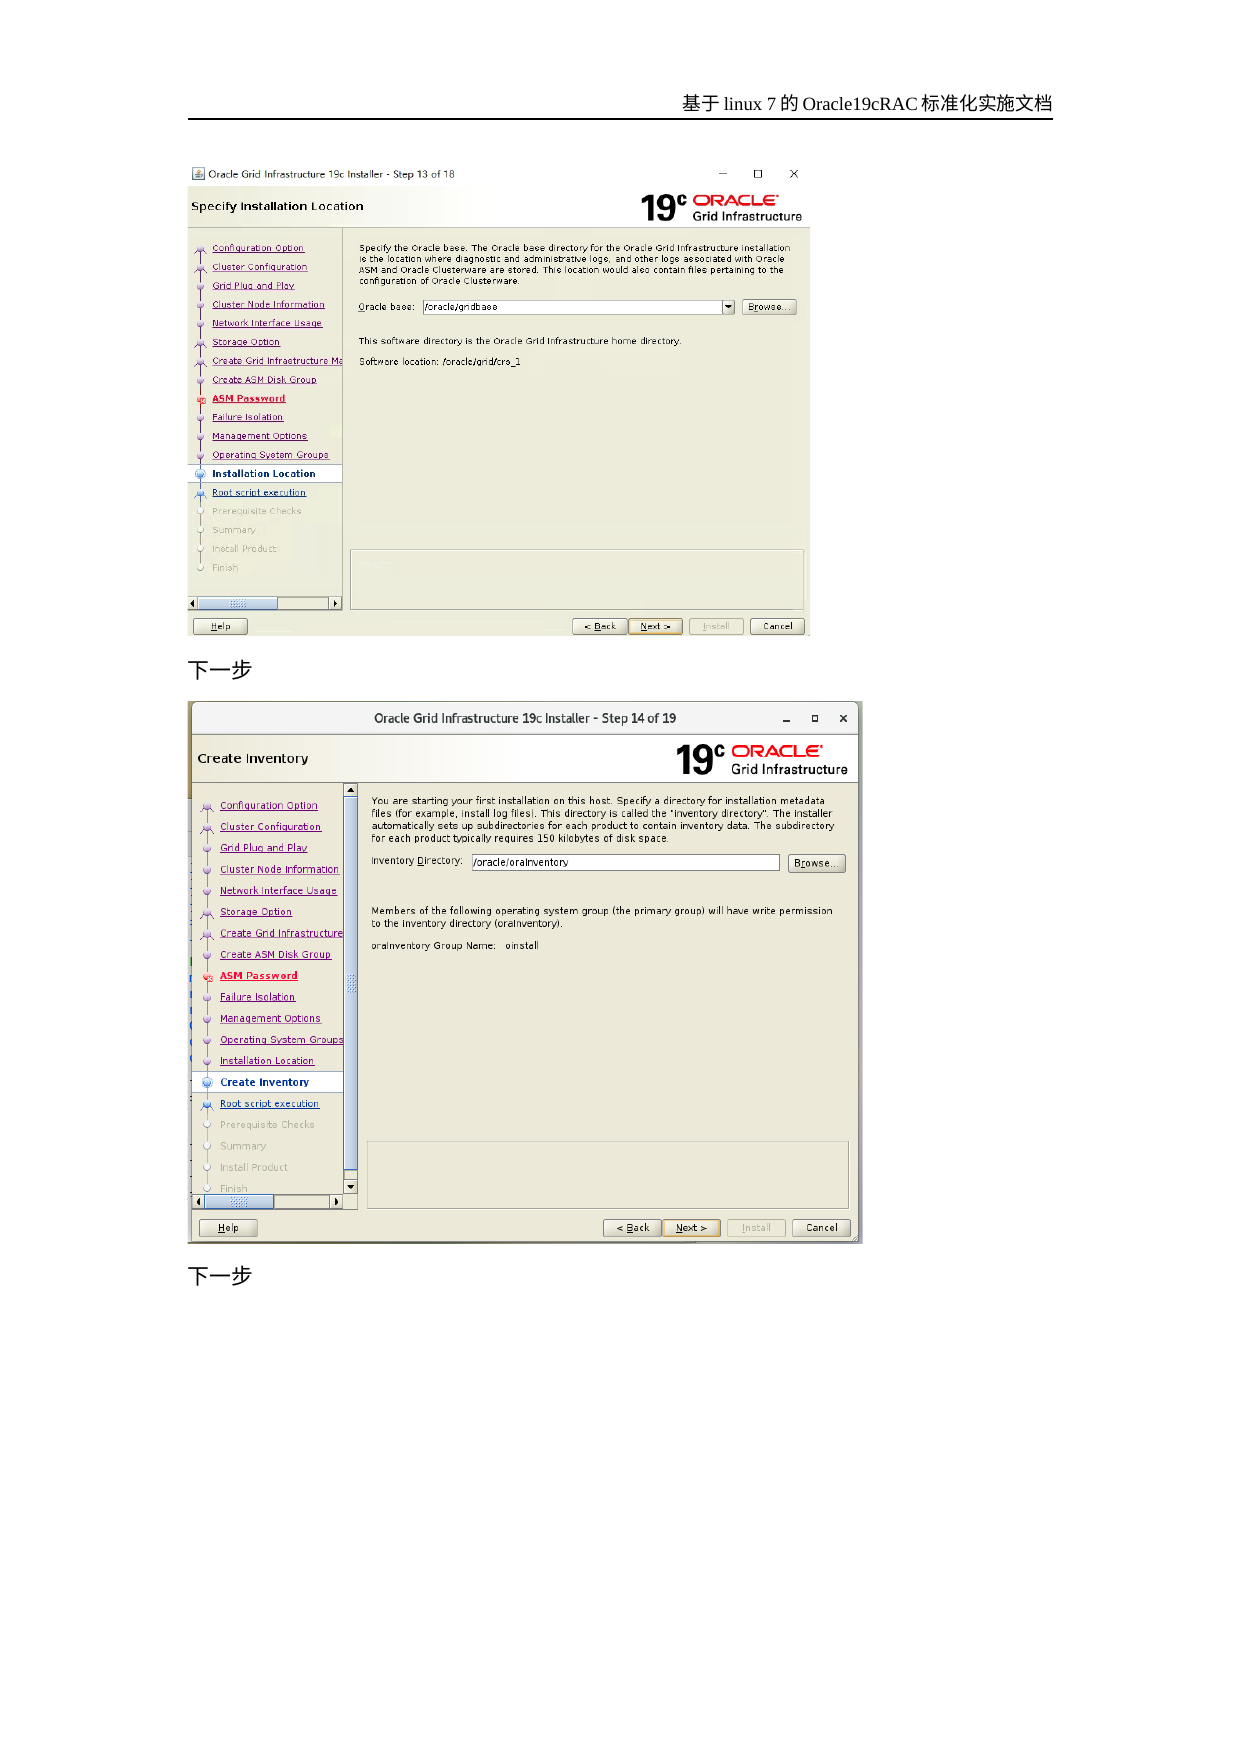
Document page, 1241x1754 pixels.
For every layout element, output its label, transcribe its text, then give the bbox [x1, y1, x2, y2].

picture [187, 163, 811, 636]
picture [187, 701, 863, 1244]
text 下一步 [187, 652, 1053, 686]
text 下一步 [187, 1258, 1053, 1292]
